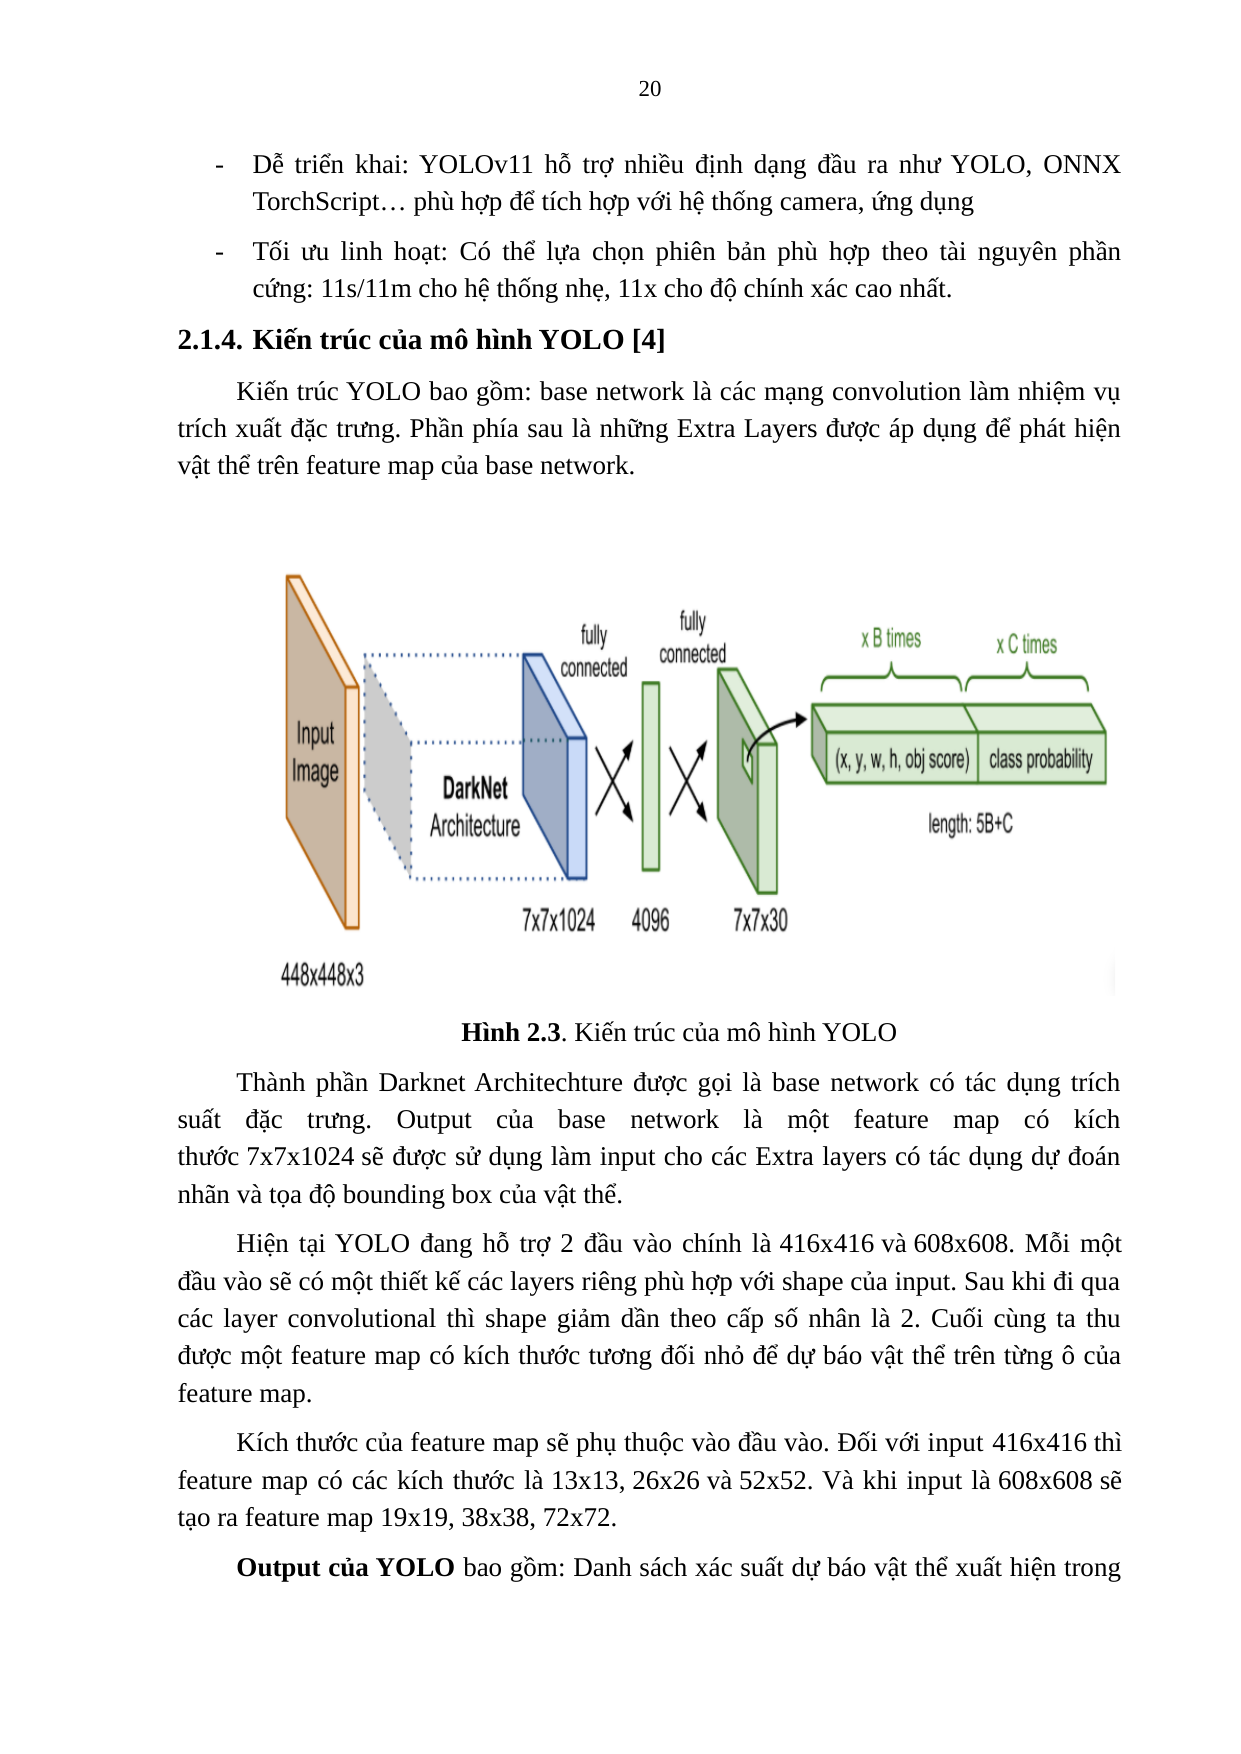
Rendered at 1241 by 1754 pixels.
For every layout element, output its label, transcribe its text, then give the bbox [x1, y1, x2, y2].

list Dễ triển khai: YOLOv11 hỗ trợ nhiều định dạng đầu ra như YOLO, ONNX TorchScript… phù hợp để tích hợp với hệ thống camera, ứng dụng [215, 148, 1122, 216]
text Thành phần Darknet Architechture được gọi là base network có tác dụng trích suất đặc trưng. Output của base network là một feature map có kích thước 7x7x1024 sẽ được sử dụng làm input cho các Extra layers có tác dụng dự đoán nhãn và tọa độ bounding box của vật thể. [177, 1066, 1122, 1103]
text Kiến trúc YOLO bao gồm: base network là các mạng convolution làm nhiệm vụ trích xuất đặc trưng. Phần phía sau là những Extra Layers được áp dụng để phát hiện vật thể trên feature map của base network. [177, 374, 1122, 480]
text Hiện tại YOLO đang hỗ trợ 2 đầu vào chính là 416x416 và 608x608. Mỗi một đầu vào sẽ có một thiết kế các layers riêng phù hợp với shape của input. Sau khi đi qua các layer convolutional thì shape giảm dần theo cấp số nhân là 2. Cuối cùng ta thu được một feature map có kích thước tương đối nhỏ để dự báo vật thể trên từng ô của feature map. [177, 1227, 1122, 1408]
text Thành phần Darknet Architechture được gọi là base network có tác dụng trích suất đặc trưng. Output của base network là một feature map có kích thước 7x7x1024 sẽ được sử dụng làm input cho các Extra layers có tác dụng dự đoán nhãn và tọa độ bounding box của vật thể. [177, 1172, 1122, 1209]
picture [259, 557, 1116, 996]
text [177, 1551, 1122, 1582]
list Kiến trúc của mô hình YOLO [4] [177, 322, 1122, 355]
text Hình 2.3. Kiến trúc của mô hình YOLO [177, 1016, 1122, 1047]
text Kích thước của feature map sẽ phụ thuộc vào đầu vào. Đối với input 416x416 thì feature map có các kích thước là 13x13, 26x26 và 52x52. Và khi input là 608x608 sẽ tạo ra feature map 19x19, 38x38, 72x72. [177, 1426, 1122, 1532]
list Tối ưu linh hoạt: Có thể lựa chọn phiên bản phù hợp theo tài nguyên phần cứng: 11s/11m cho hệ thống nhẹ, 11x cho độ chính xác cao nhất. [215, 235, 1122, 303]
